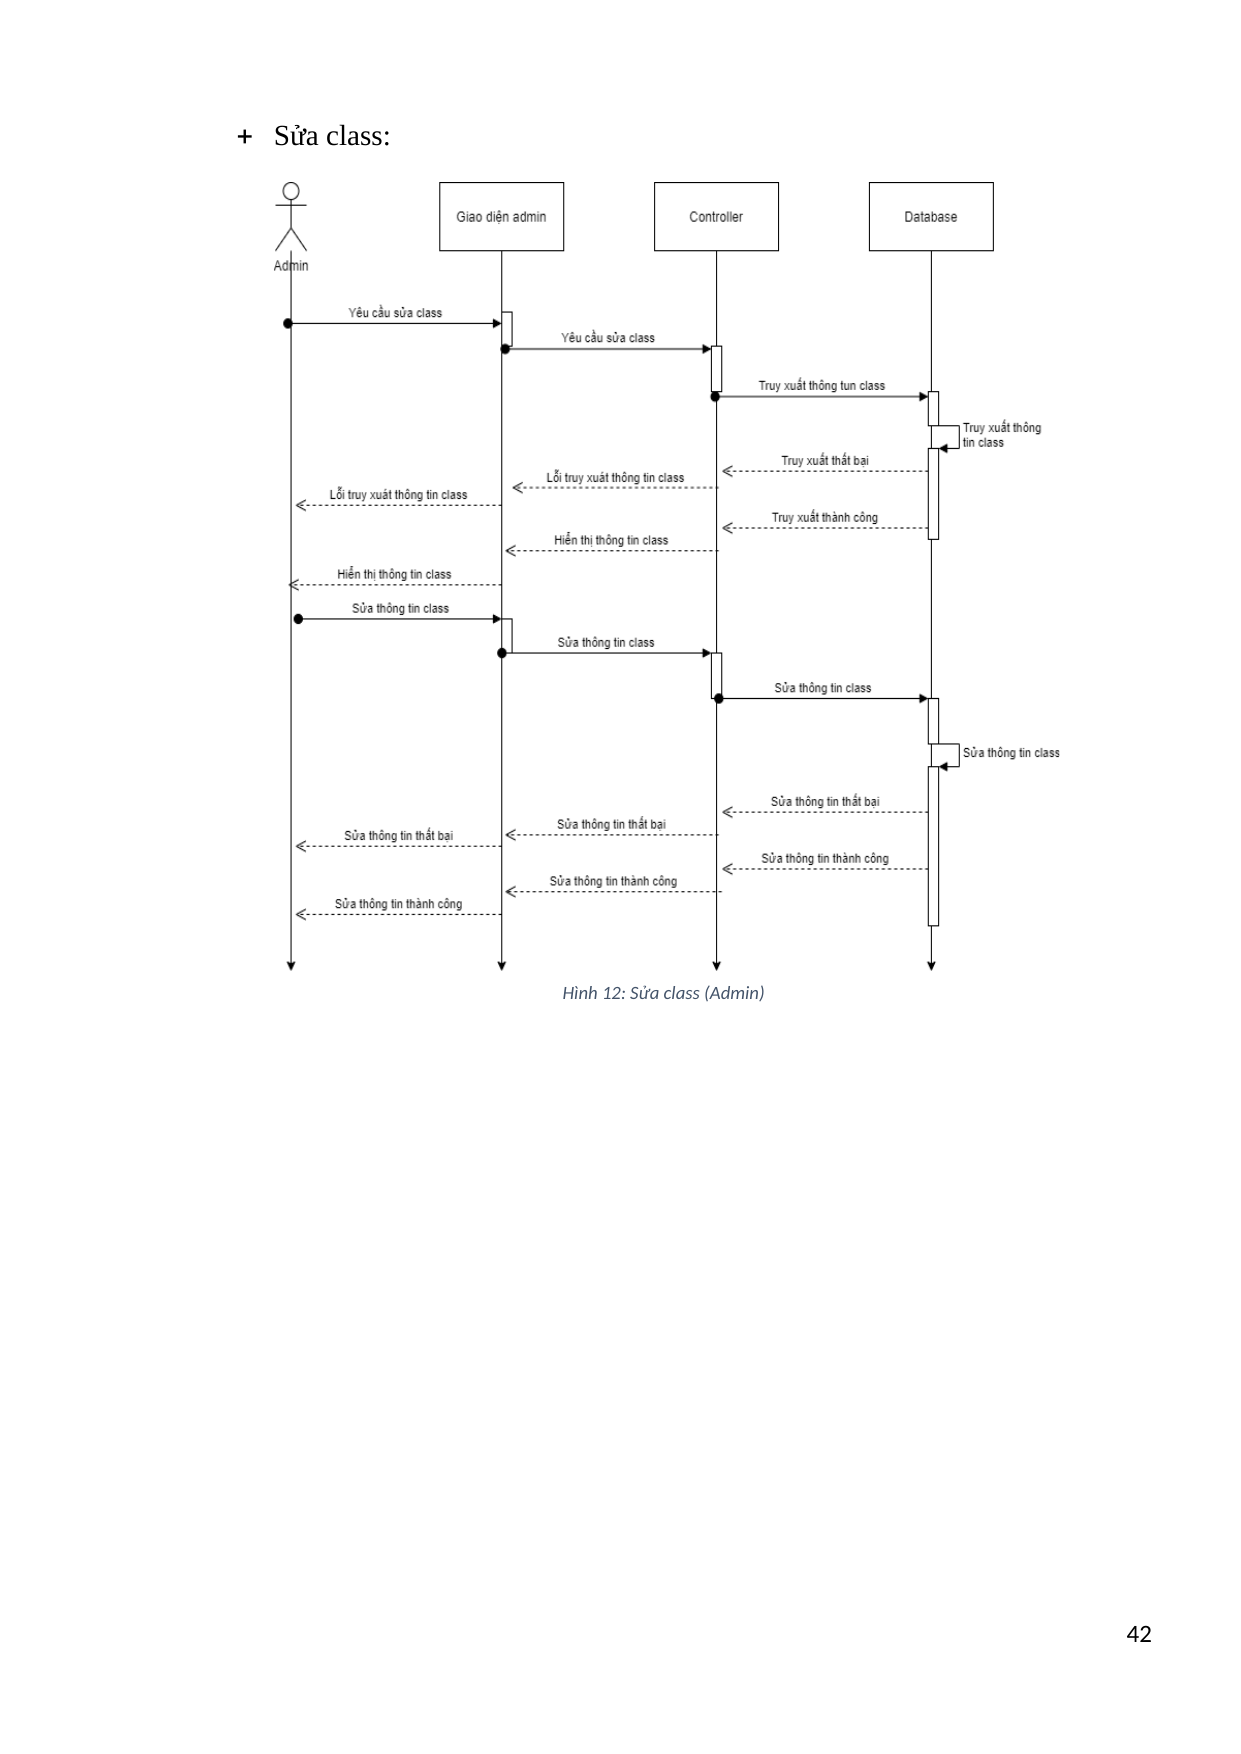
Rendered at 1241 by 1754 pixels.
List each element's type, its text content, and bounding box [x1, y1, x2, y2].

list Sửa class: [236, 118, 1152, 182]
picture [273, 182, 1060, 981]
